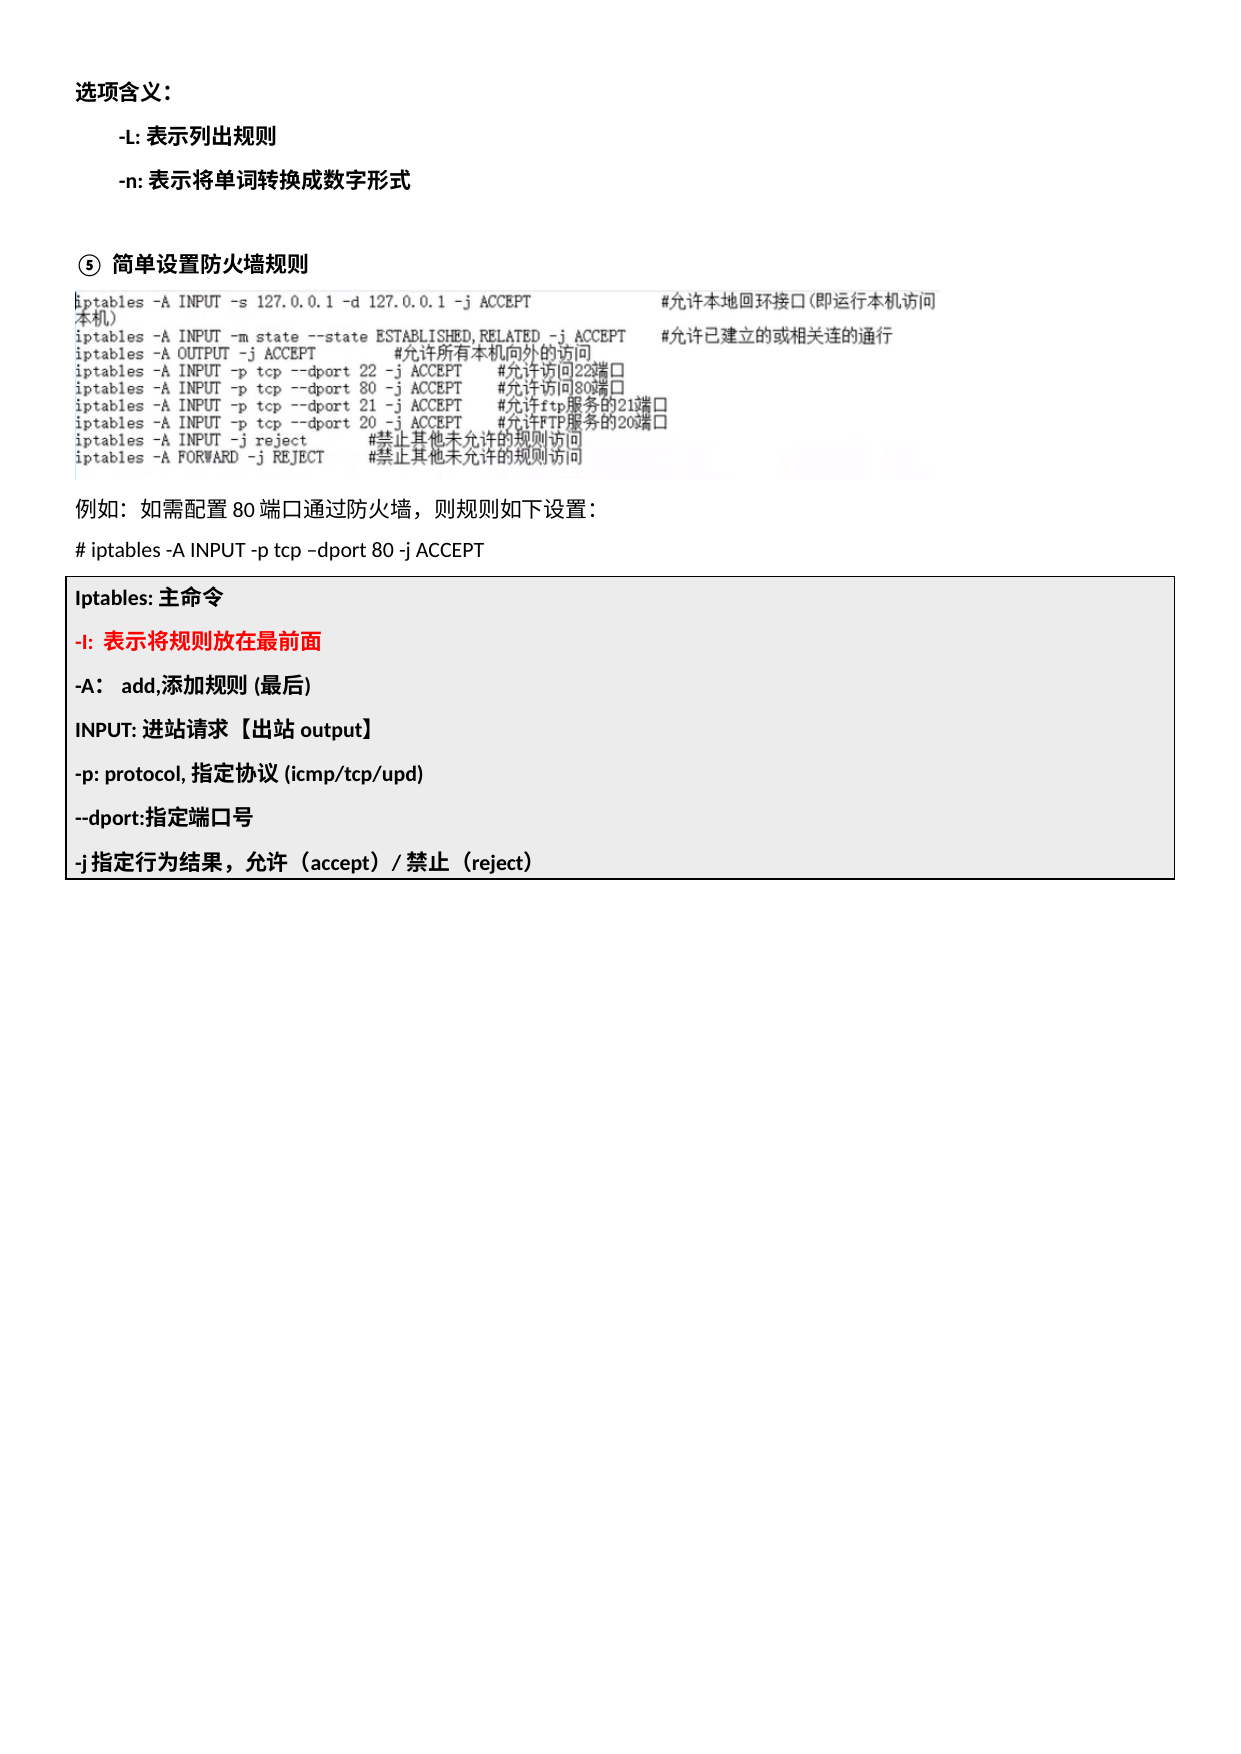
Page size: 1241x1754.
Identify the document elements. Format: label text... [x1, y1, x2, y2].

text Iptables: 主命令 [67, 577, 1174, 611]
text --dport:指定端口号 [67, 797, 1174, 832]
text -n: 表示将单词转换成数字形式 [75, 163, 1165, 195]
text -A： add,添加规则 (最后) [67, 664, 1174, 699]
text 选项含义： [75, 75, 1165, 107]
text 例如：如需配置80端口通过防火墙，则规则如下设置： [75, 492, 1165, 524]
list 简单设置防火墙规则 [75, 247, 1165, 278]
text -j指定行为结果，允许（accept）/ 禁止（reject） [67, 841, 1174, 878]
text -I: 表示将规则放在最前面 [67, 620, 1174, 655]
picture [75, 290, 941, 480]
text -p: protocol, 指定协议 (icmp/tcp/upd) [67, 752, 1174, 788]
text # iptables -A INPUT -p tcp –dport 80 -j ACCEPT [75, 537, 1165, 563]
text INPUT: 进站请求【出站 output】 [67, 708, 1174, 744]
text -L: 表示列出规则 [75, 119, 1165, 151]
